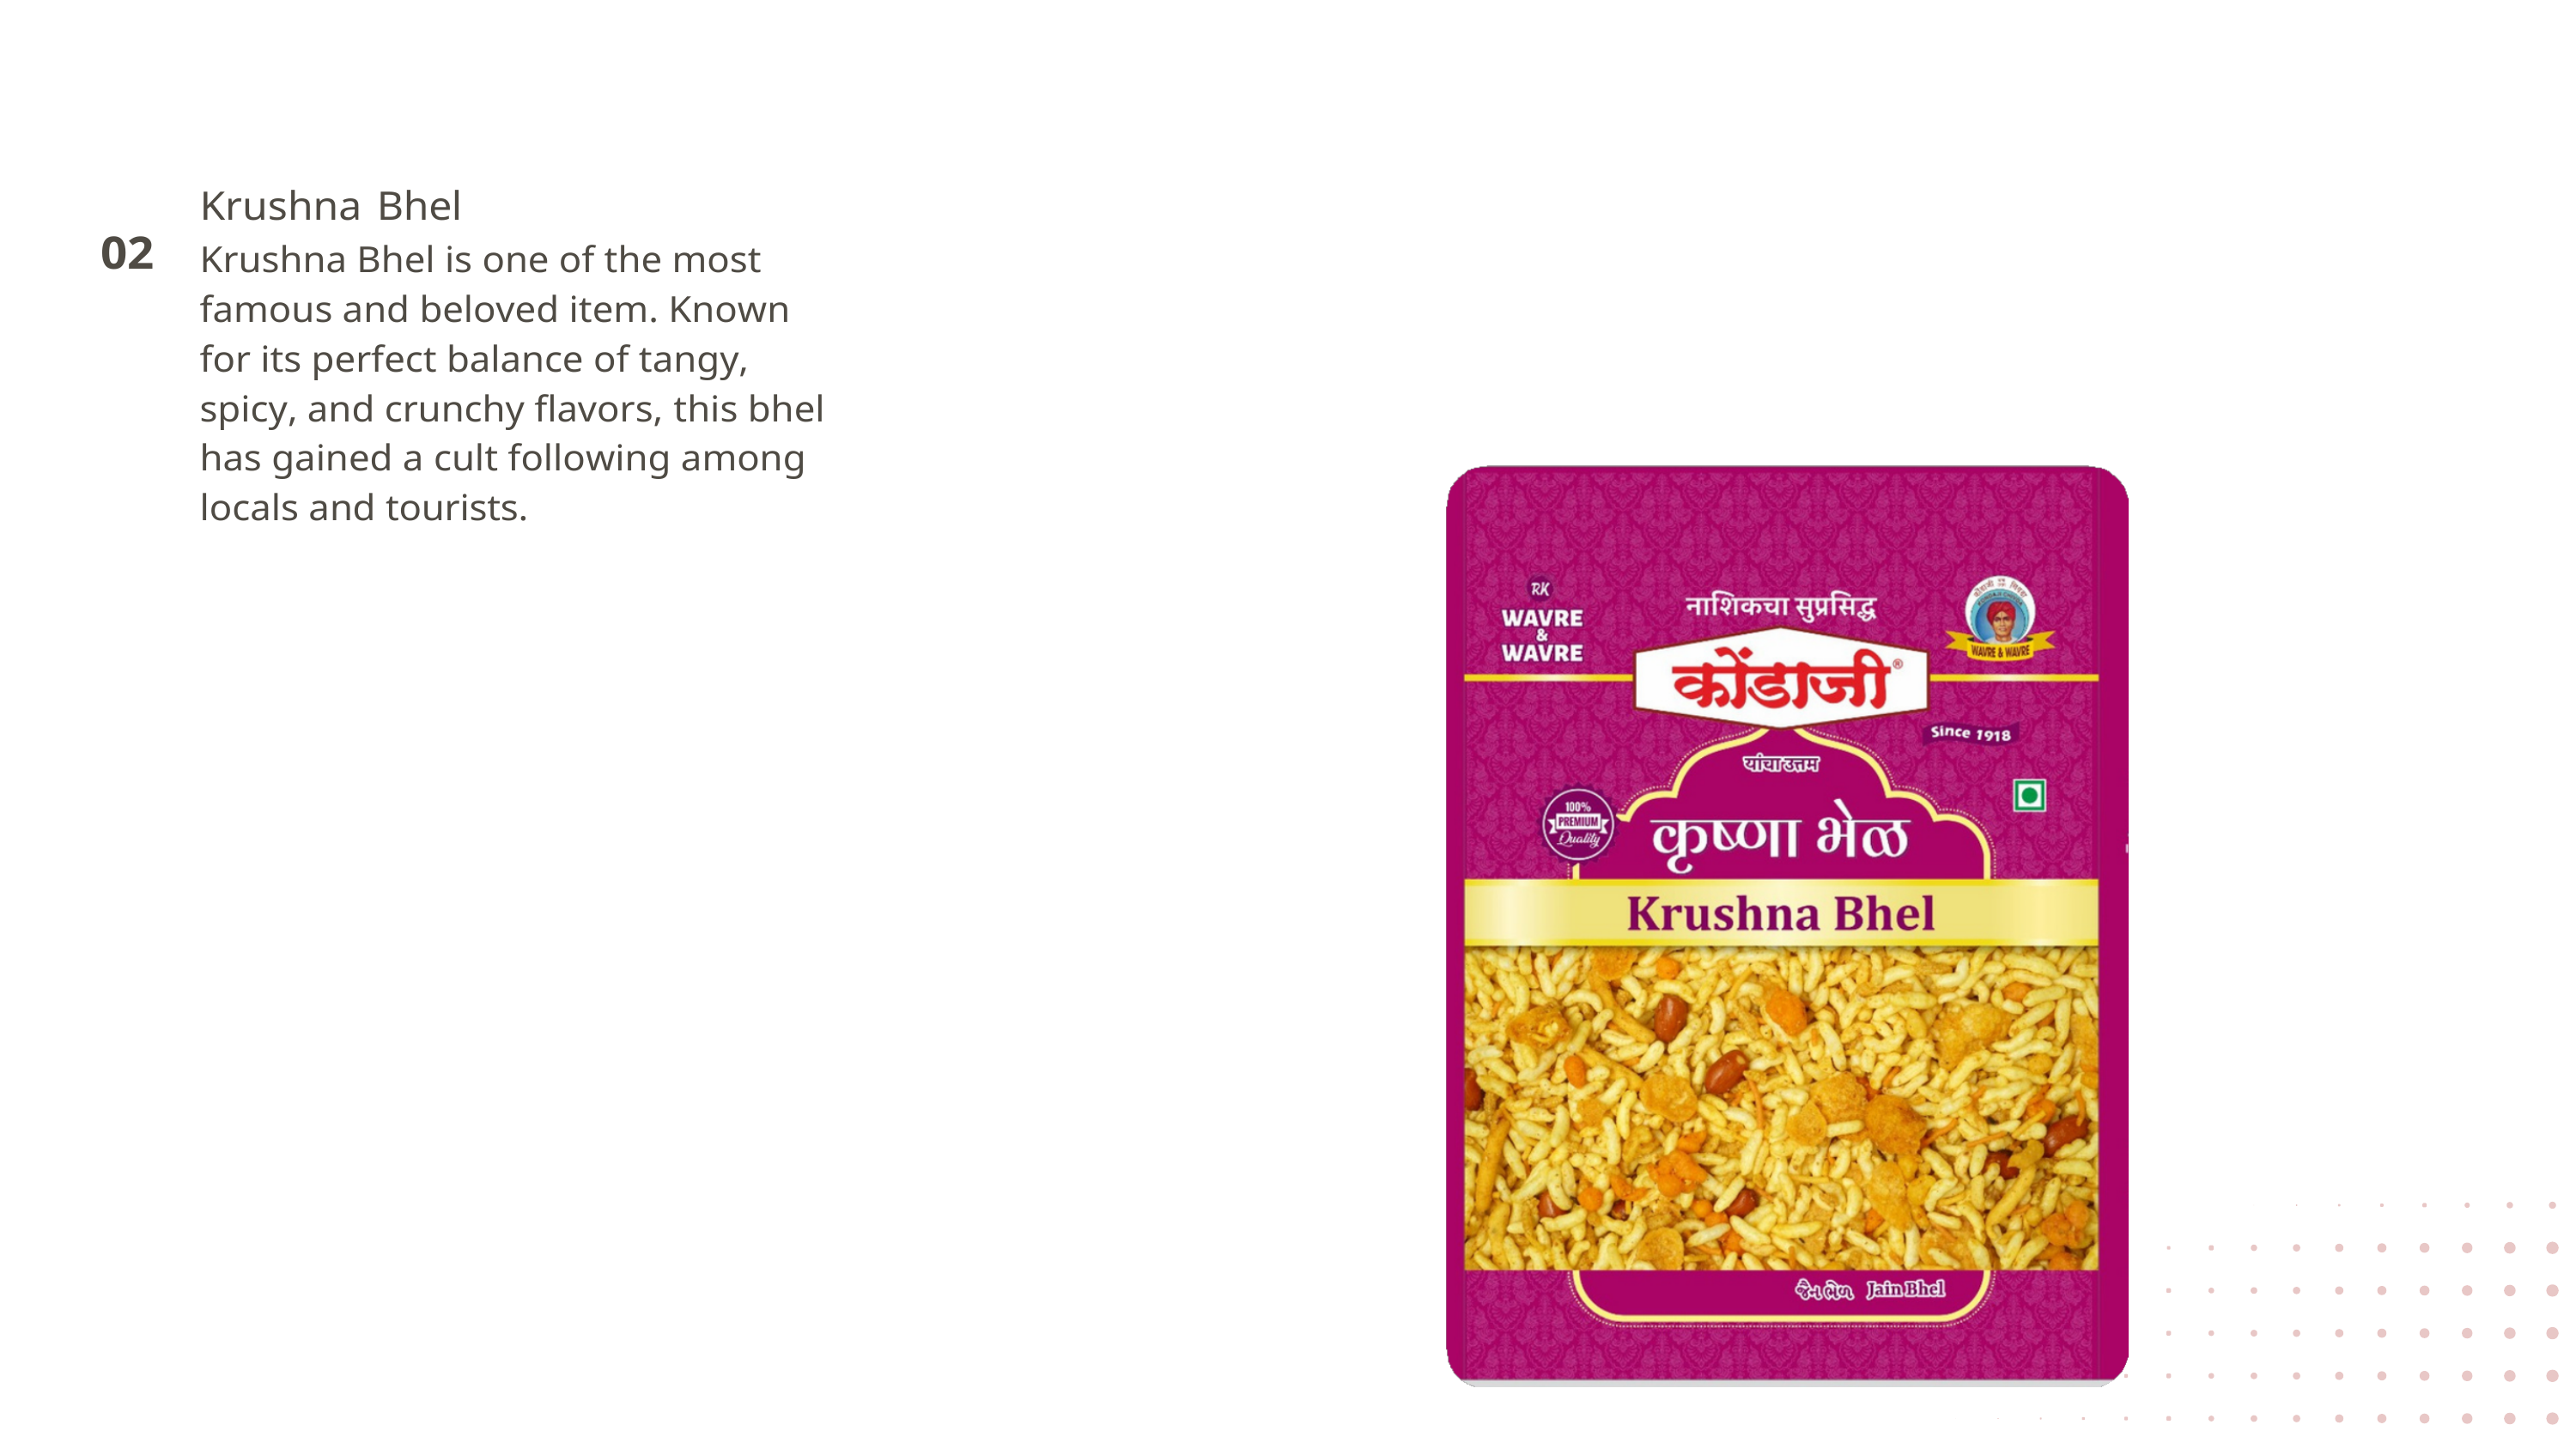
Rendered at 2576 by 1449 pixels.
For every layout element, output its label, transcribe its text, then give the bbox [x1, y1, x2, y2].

text 02 Krushna Bhel is one of the most famous and beloved item. Known for its perfect balance of tangy, spicy, and crunchy flavors, this bhel has gained a cult following among locals and tourists. [100, 233, 848, 530]
picture [1445, 464, 2129, 1387]
text Krushna Bhel [199, 186, 1072, 228]
